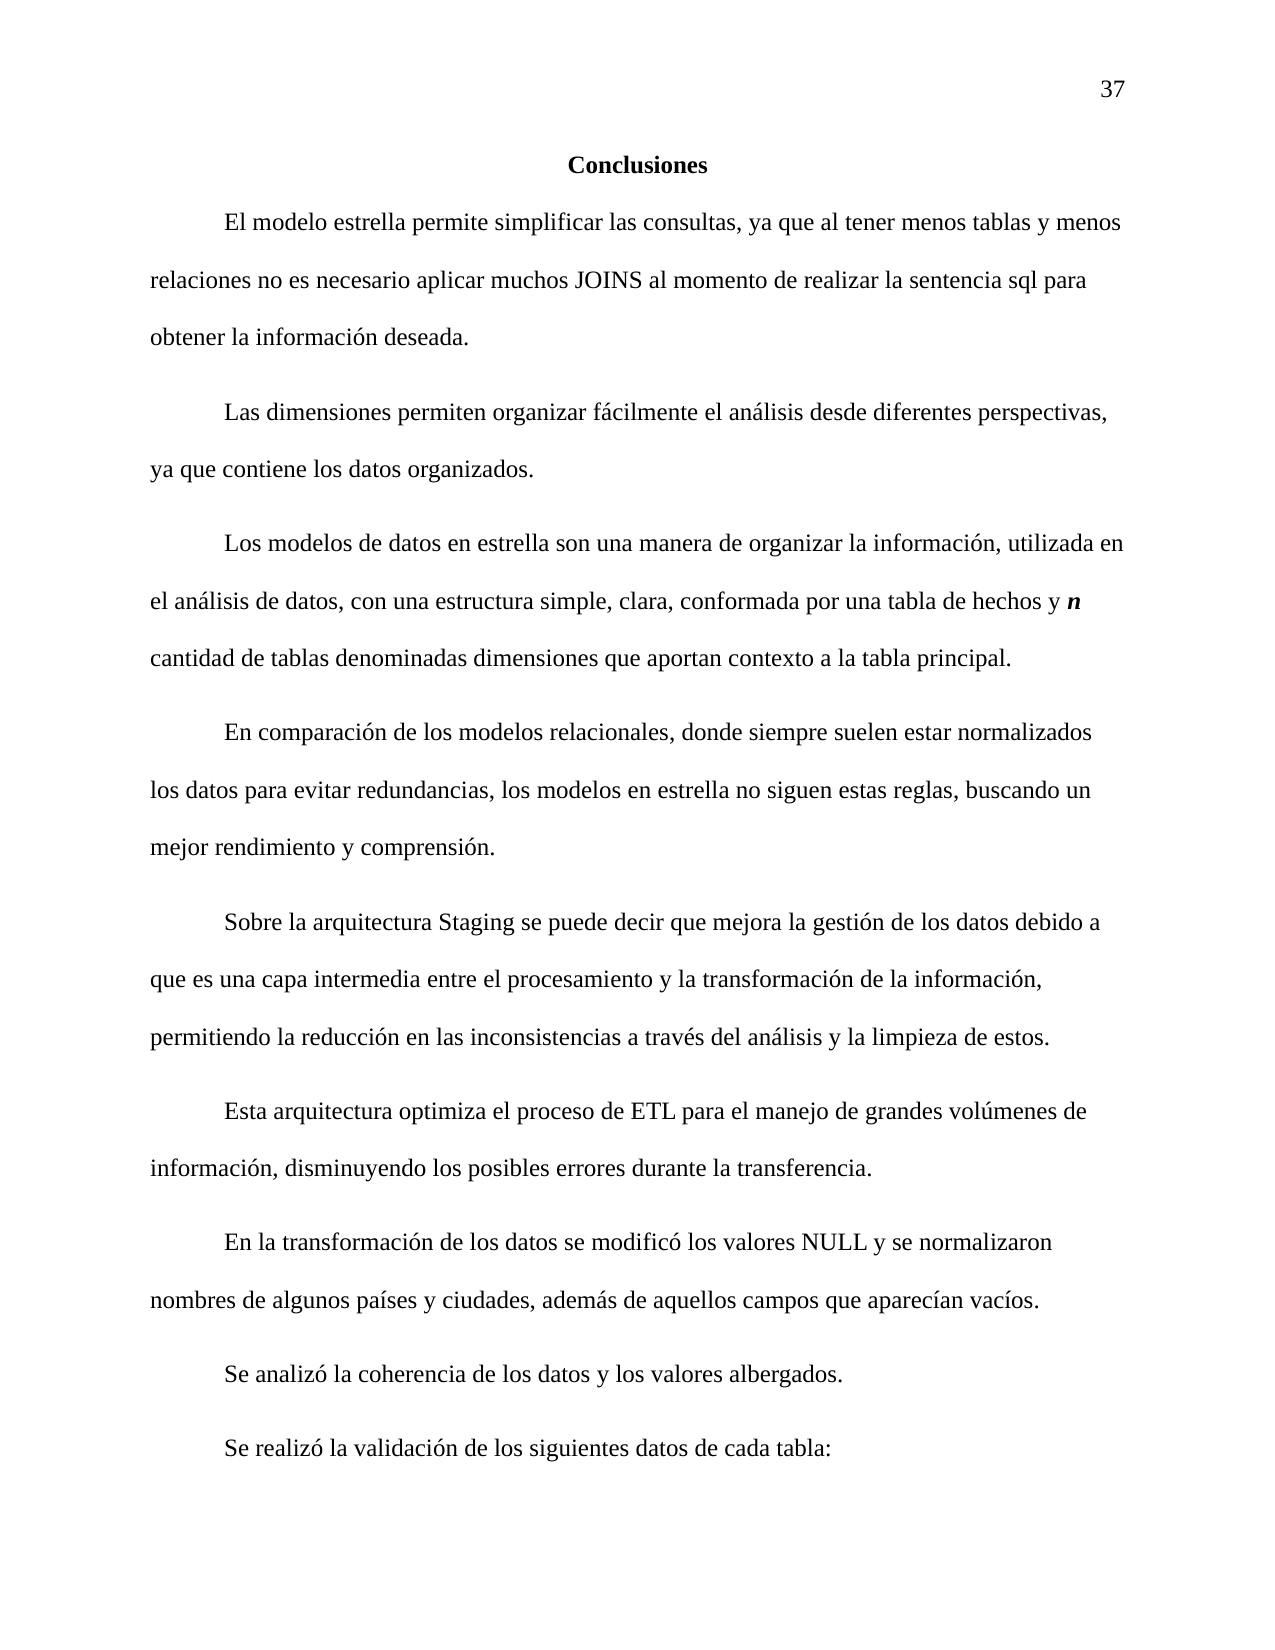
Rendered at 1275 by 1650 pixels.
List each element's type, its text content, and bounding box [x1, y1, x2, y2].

text En la transformación de los datos se modificó los valores NULL y se normalizaron nombres de algunos países y ciudades, además de aquellos campos que aparecían vacíos. [150, 1227, 1125, 1314]
text Se analizó la coherencia de los datos y los valores albergados. [150, 1359, 1125, 1388]
text Sobre la arquitectura Staging se puede decir que mejora la gestión de los datos debido a que es una capa intermedia entre el procesamiento y la transformación de la información, permitiendo la reducción en las inconsistencias a través del análisis y la limpieza de estos. [150, 907, 1125, 1050]
text El modelo estrella permite simplificar las consultas, ya que al tener menos tablas y menos relaciones no es necesario aplicar muchos JOINS al momento de realizar la sentencia sql para obtener la información deseada. [150, 207, 1125, 351]
subtitle Conclusiones [150, 150, 1125, 179]
text Los modelos de datos en estrella son una manera de organizar la información, utilizada en el análisis de datos, con una estructura simple, clara, conformada por una tabla de hechos y n cantidad de tablas denominadas dimensiones que aportan contexto a la tabla principal. [150, 528, 1125, 672]
text Esta arquitectura optimiza el proceso de ETL para el manejo de grandes volúmenes de información, disminuyendo los posibles errores durante la transferencia. [150, 1096, 1125, 1182]
text En comparación de los modelos relacionales, donde siempre suelen estar normalizados los datos para evitar redundancias, los modelos en estrella no siguen estas reglas, buscando un mejor rendimiento y comprensión. [150, 717, 1125, 861]
text Las dimensiones permiten organizar fácilmente el análisis desde diferentes perspectivas, ya que contiene los datos organizados. [150, 397, 1125, 483]
text Se realizó la validación de los siguientes datos de cada tabla: [150, 1433, 1125, 1462]
